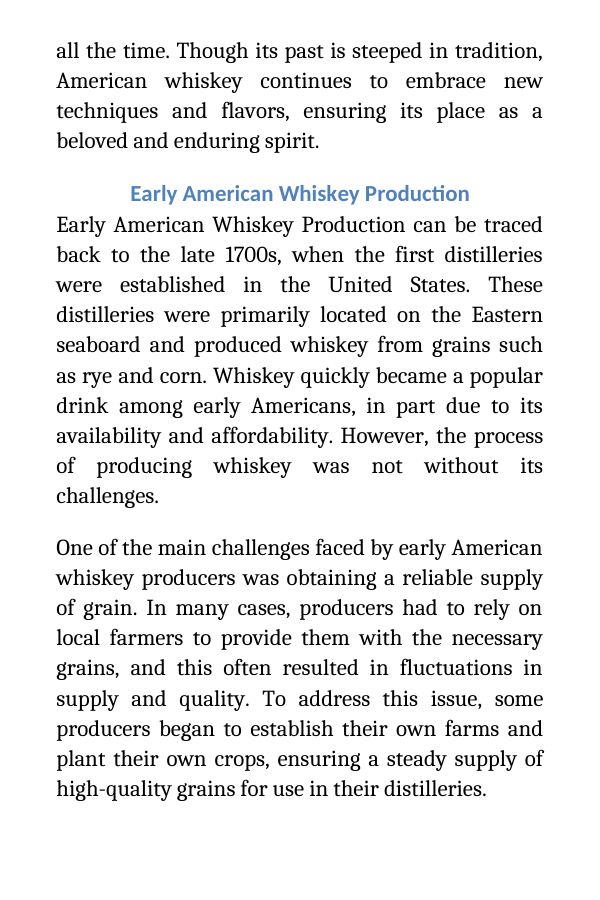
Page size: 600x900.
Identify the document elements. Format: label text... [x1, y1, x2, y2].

text One of the main challenges faced by early American whiskey producers was obtaining a reliable supply of grain. In many cases, producers had to rely on local farmers to provide them with the necessary grains, and this often resulted in fluctuations in supply and quality. To address this issue, some producers began to establish their own farms and plant their own crops, ensuring a steady supply of high-quality grains for use in their distilleries. [56, 534, 544, 802]
text Early American Whiskey Production can be traced back to the late 1700s, when the first distilleries were established in the United States. These distilleries were primarily located on the Eastern seaboard and produced whiskey from grains such as rye and corn. Whiskey quickly became a popular drink among early Americans, in part due to its availability and affordability. However, the process of producing whiskey was not without its challenges. [56, 211, 544, 509]
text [56, 37, 544, 154]
subtitle Early American Whiskey Production [56, 179, 544, 207]
